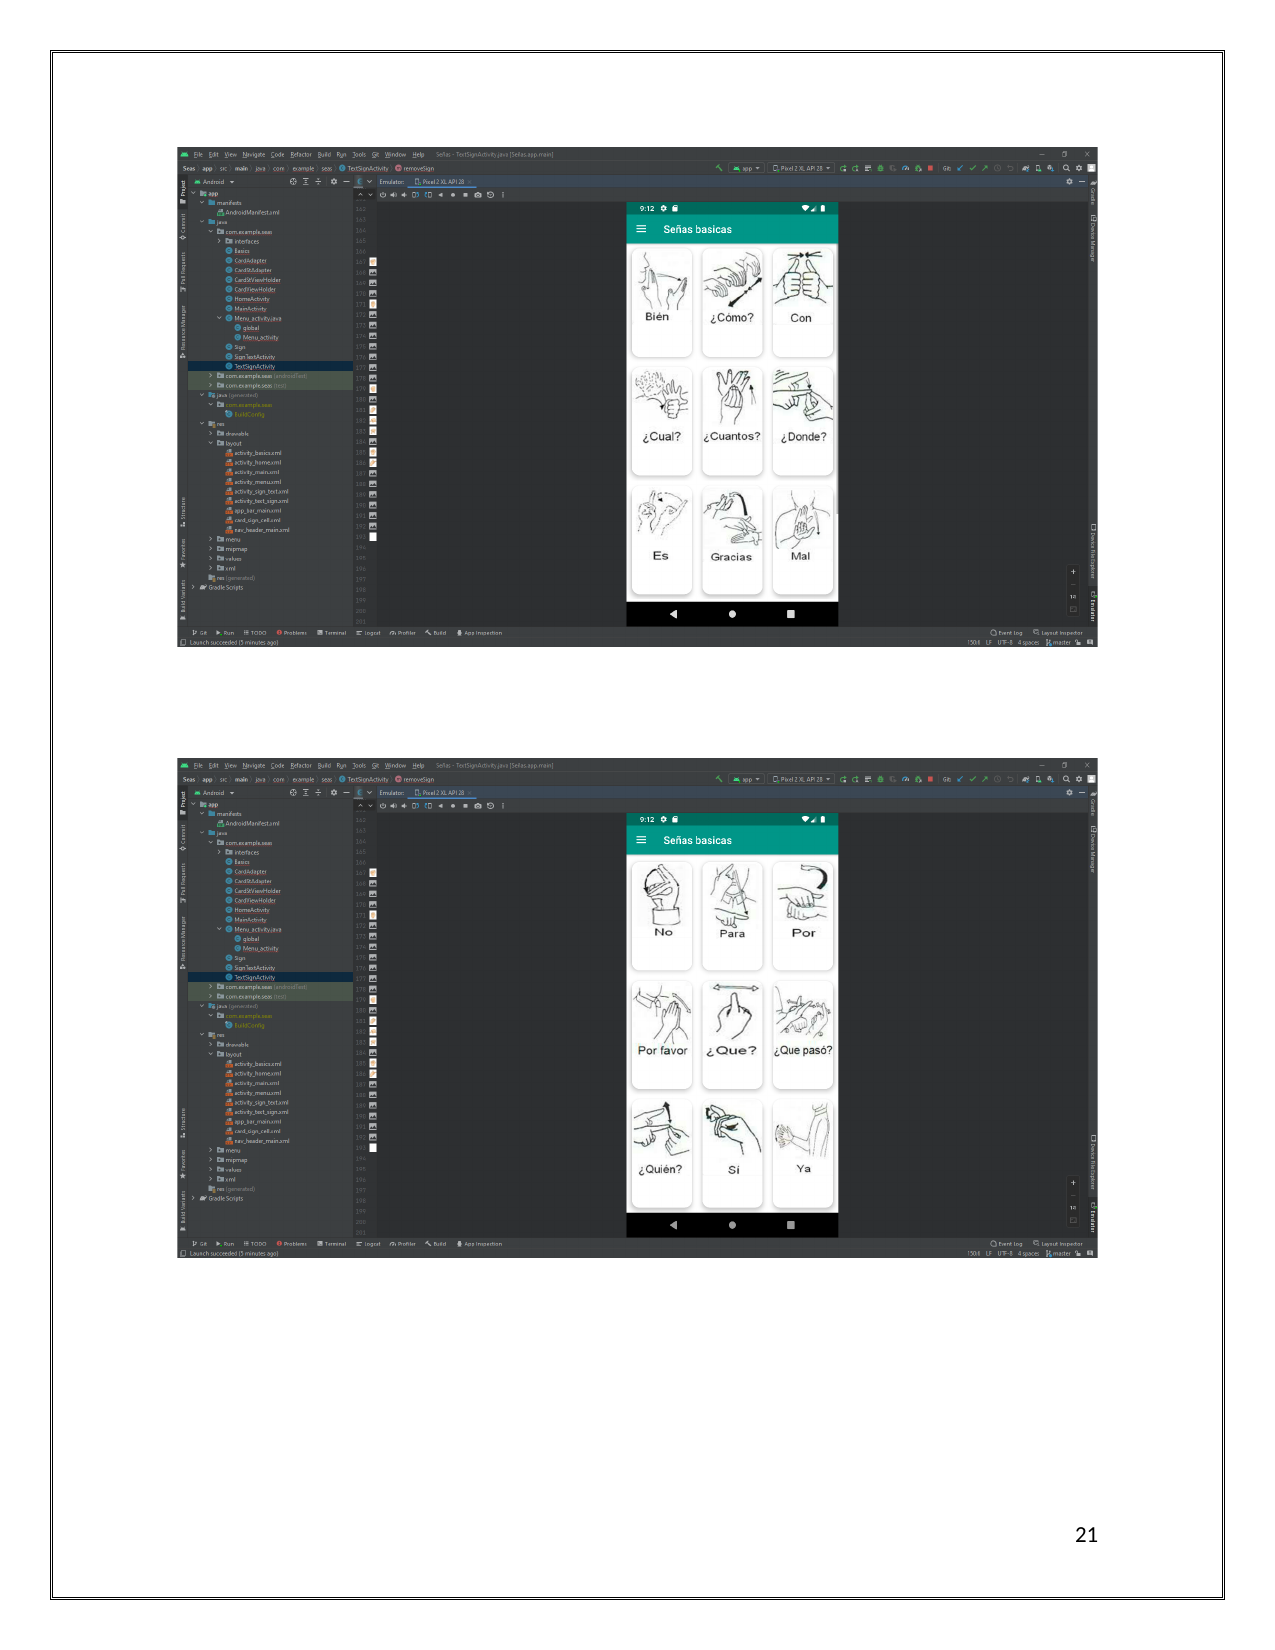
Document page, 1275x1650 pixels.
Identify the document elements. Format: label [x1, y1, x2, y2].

picture [177, 147, 1098, 647]
picture [177, 758, 1098, 1258]
